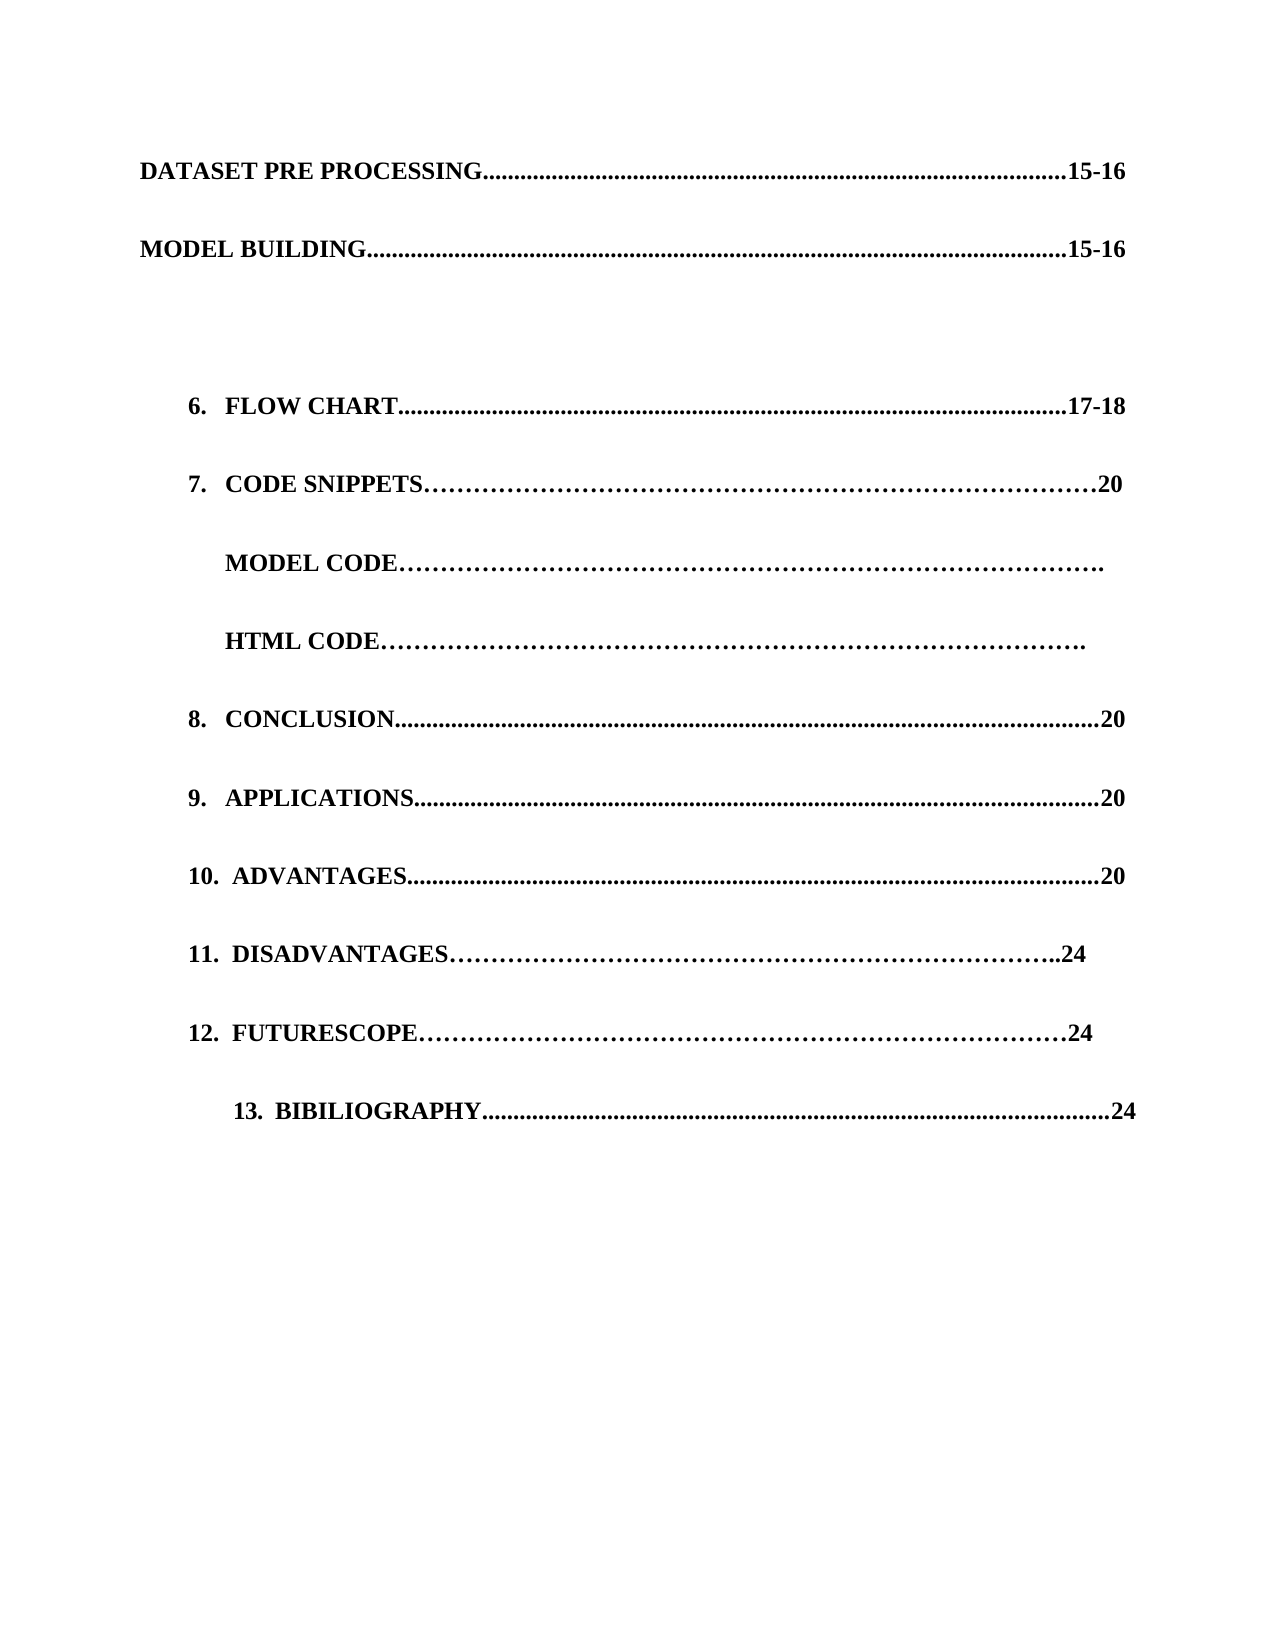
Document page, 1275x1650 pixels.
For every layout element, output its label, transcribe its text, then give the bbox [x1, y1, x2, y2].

subtitle BIBILIOGRAPHY 24 [189, 1096, 1179, 1125]
